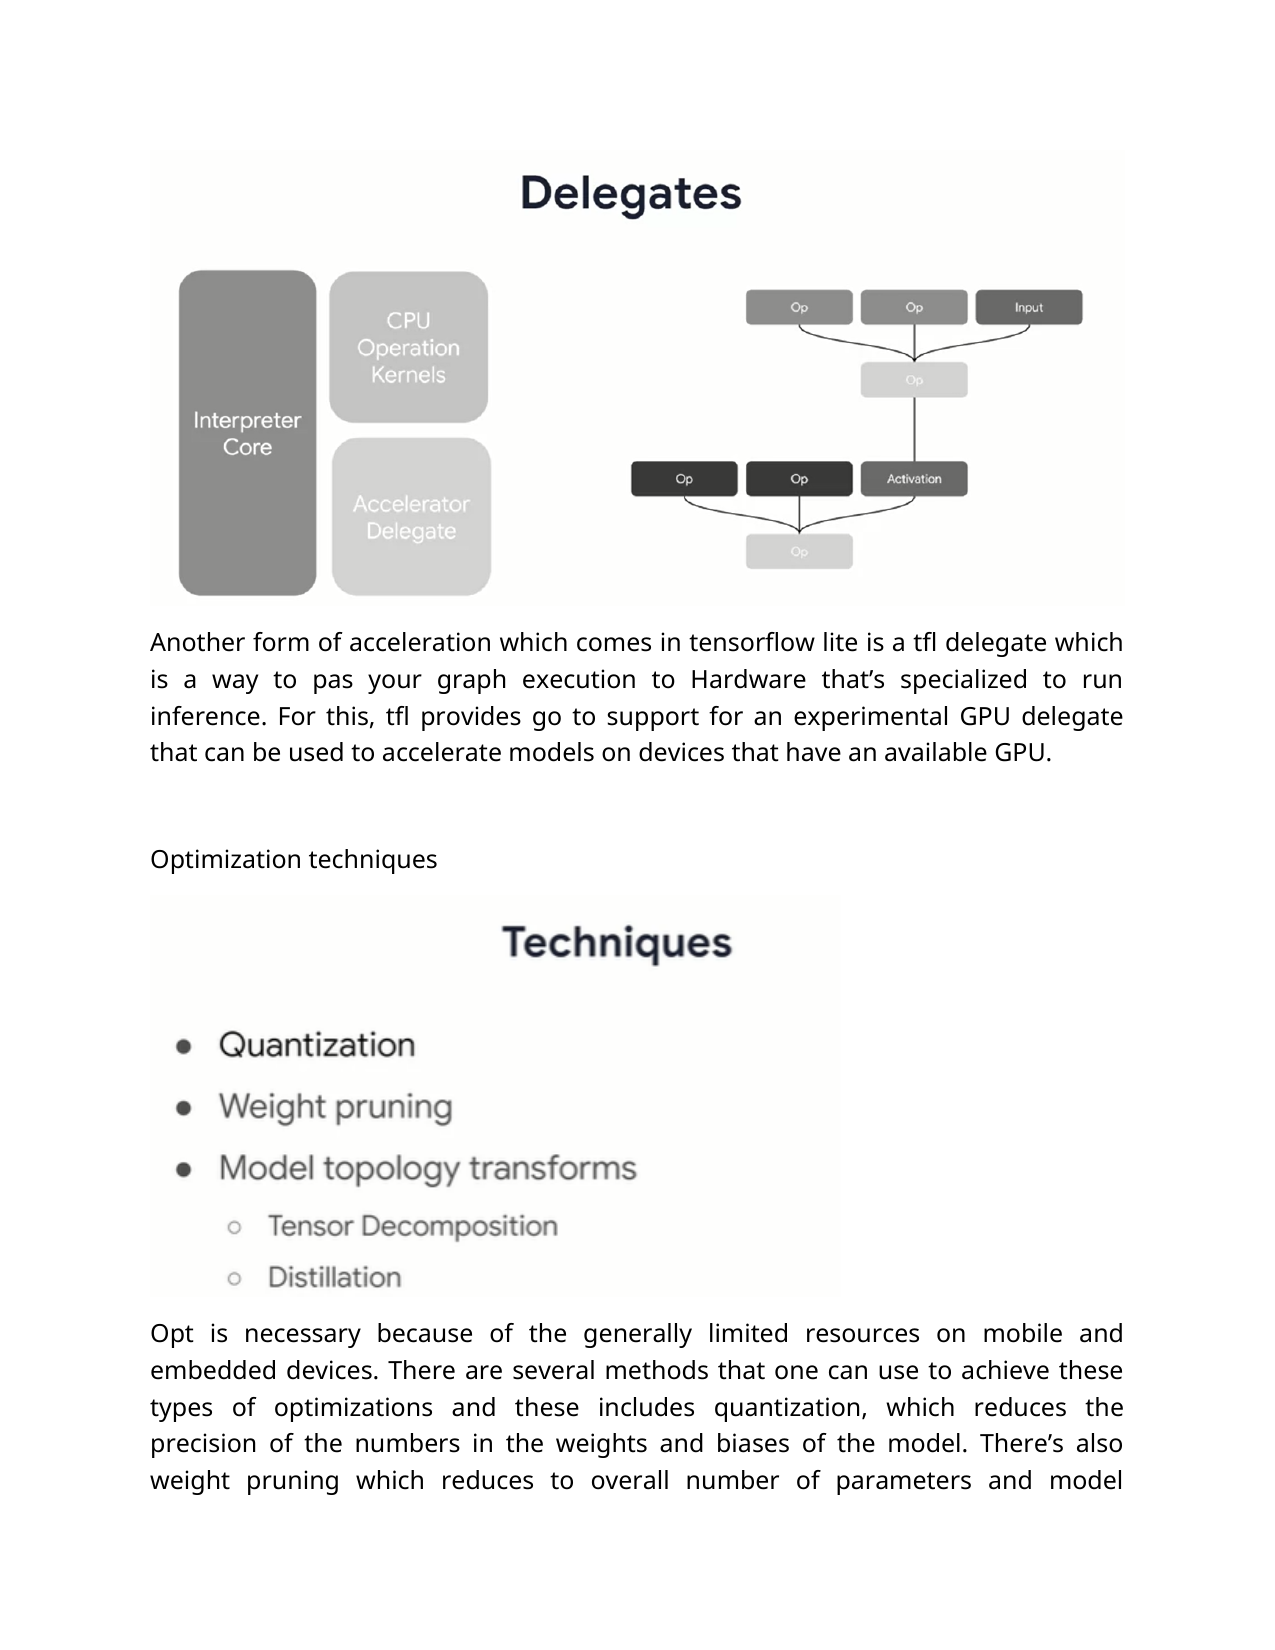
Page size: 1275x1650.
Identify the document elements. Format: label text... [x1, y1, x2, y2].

text Optimization techniques [150, 842, 1125, 876]
picture [150, 895, 841, 1297]
text Another form of acceleration which comes in tensorflow lite is a tfl delegate which is a way to pas your graph execution to Hardware that’s specialized to run inference. For this, tfl provides go to support for an experimental GPU delegate that can be used to accelerate models on devices that have an available GPU. [150, 624, 1125, 769]
picture [150, 150, 1125, 606]
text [150, 1316, 1125, 1497]
